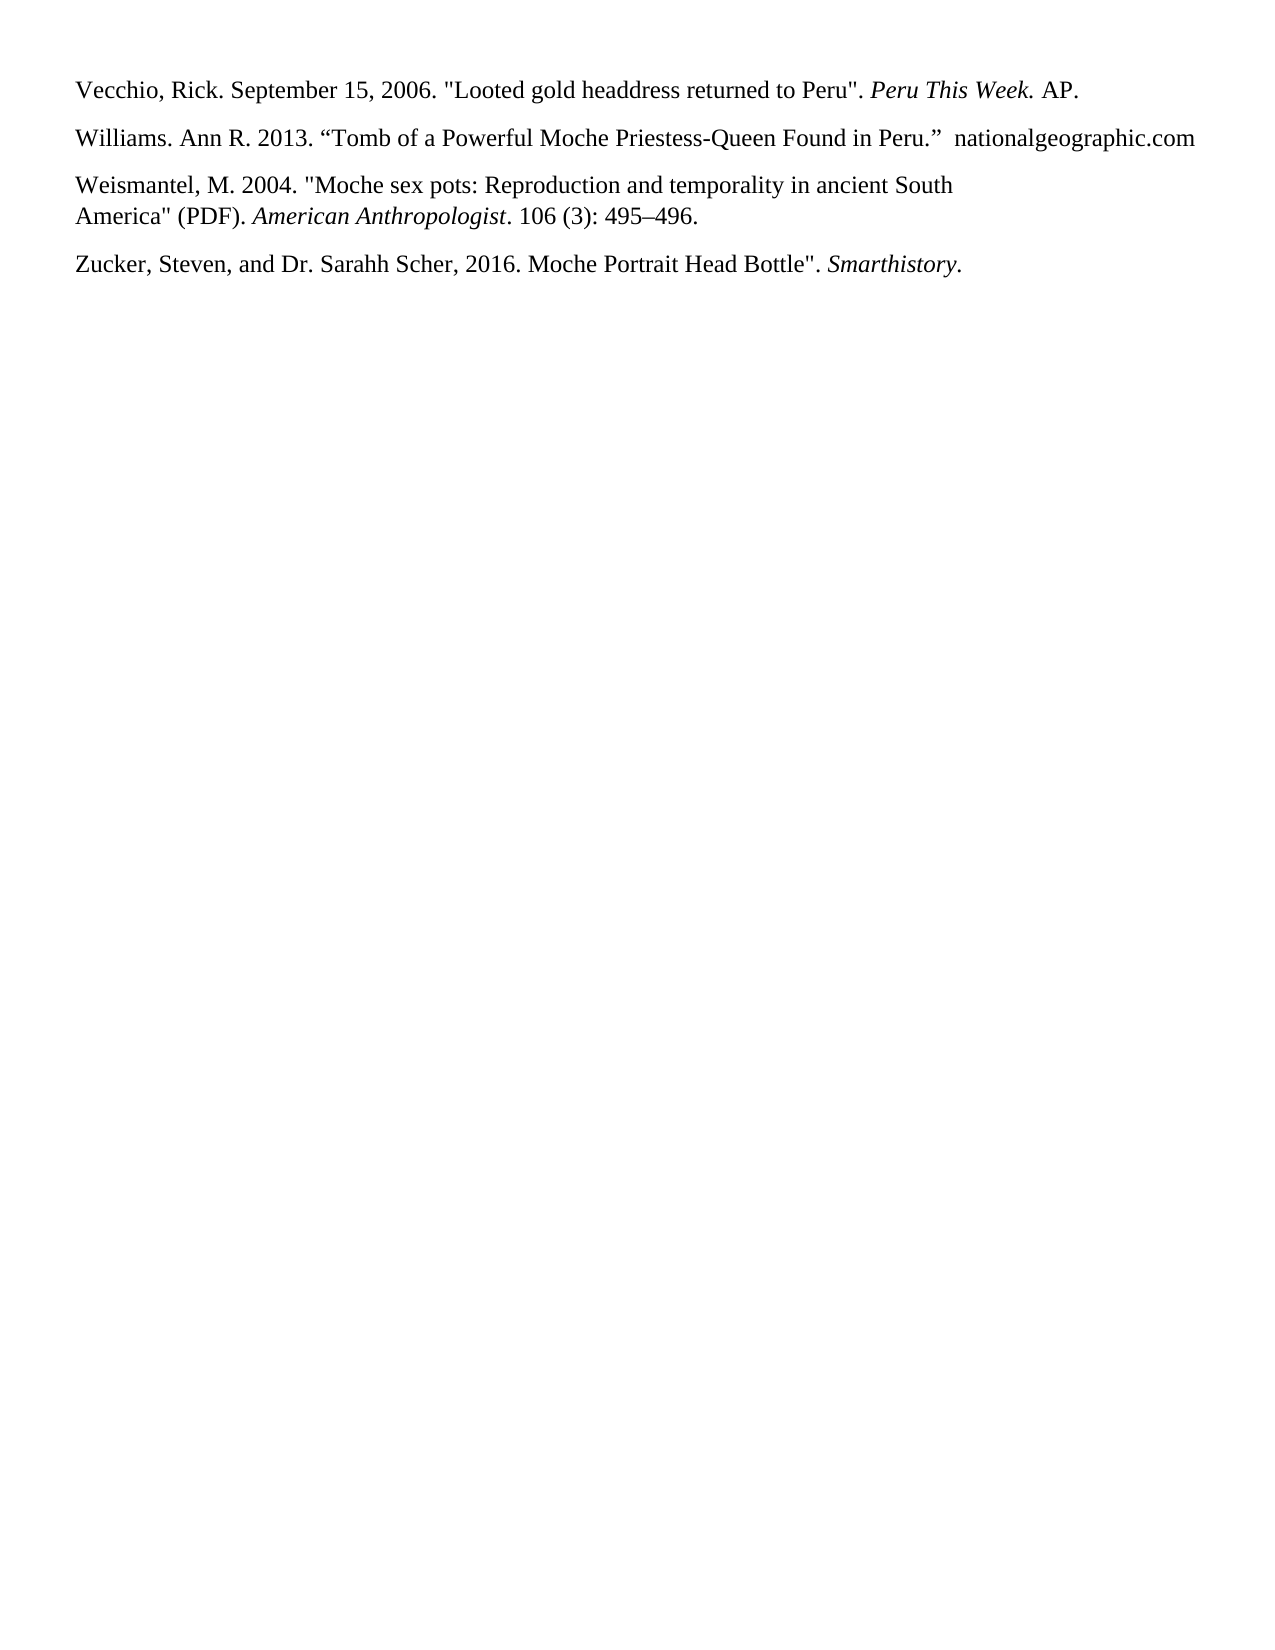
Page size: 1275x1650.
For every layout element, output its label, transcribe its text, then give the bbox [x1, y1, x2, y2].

text Zucker, Steven, and Dr. Sarahh Scher, 2016. Moche Portrait Head Bottle". Smarthistory. [75, 249, 1200, 278]
text Williams. Ann R. 2013. “Tomb of a Powerful Moche Priestess-Queen Found in Peru.” nationalgeographic.com [75, 123, 1200, 151]
text Weismantel, M. 2004. "Moche sex pots: Reproduction and temporality in ancient South America" (PDF). American Anthropologist. 106 (3): 495–496. [75, 170, 1200, 230]
text Vecchio, Rick. September 15, 2006. "Looted gold headdress returned to Peru". Peru This Week. AP. [75, 75, 1200, 104]
